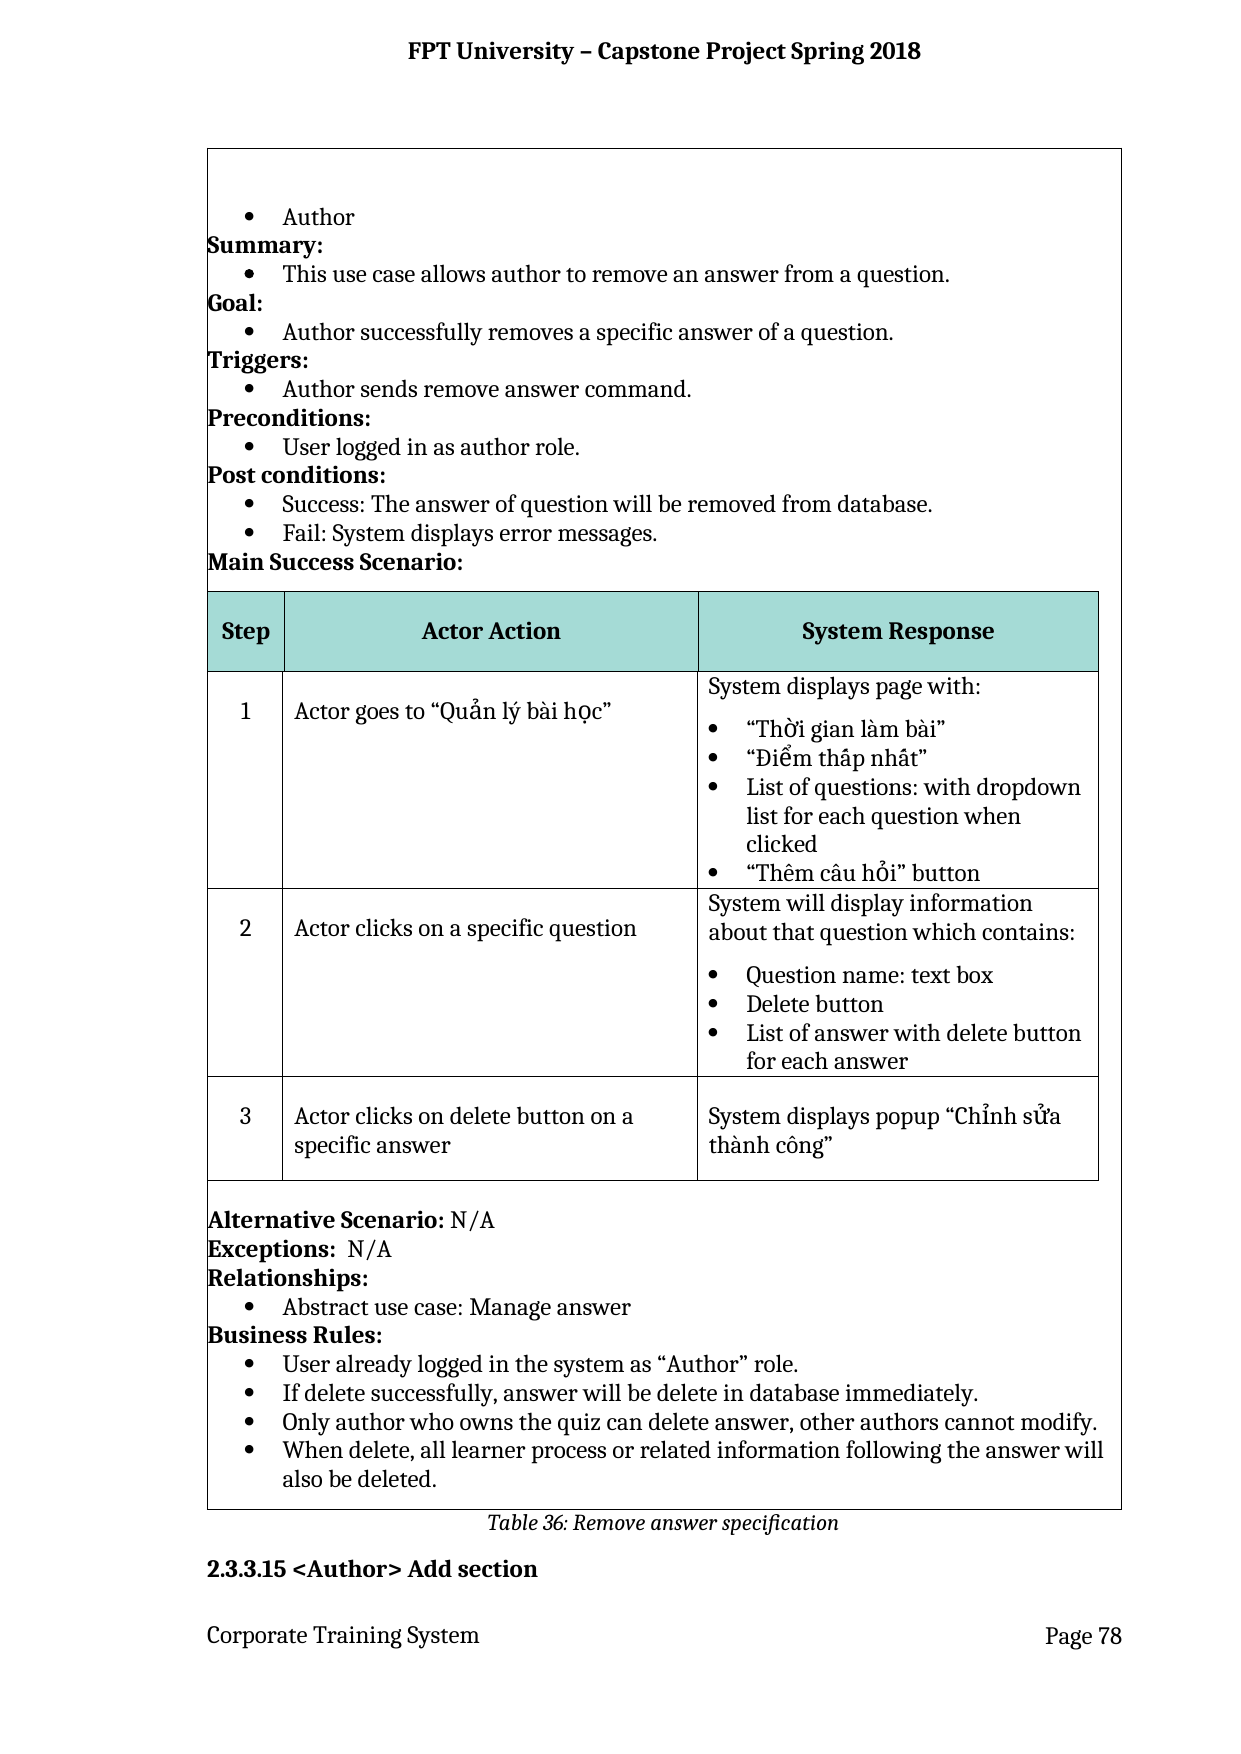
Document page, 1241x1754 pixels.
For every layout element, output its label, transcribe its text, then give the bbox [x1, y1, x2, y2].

text 2.3.3.15 <Author> Add section [207, 1554, 1122, 1583]
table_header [208, 149, 1121, 1509]
list Table 36: Remove answer specification [207, 1510, 1122, 1536]
